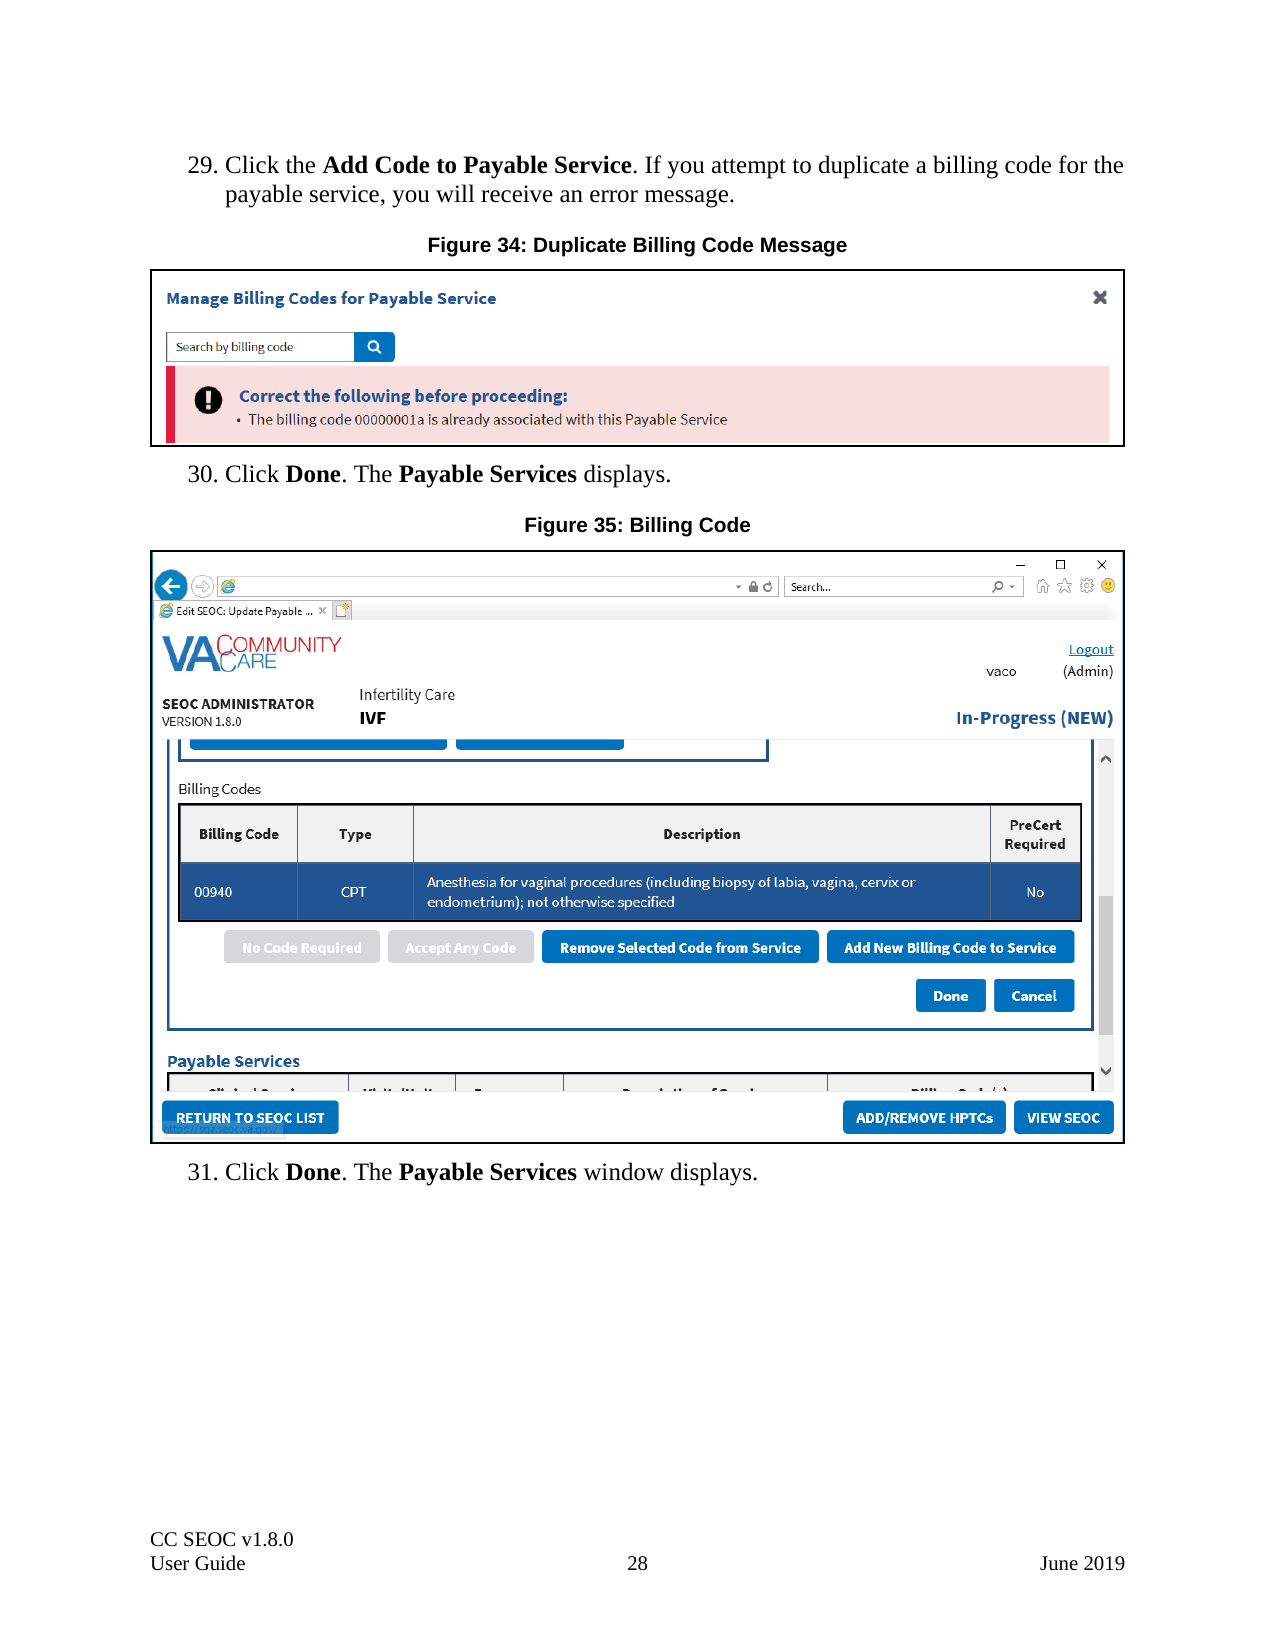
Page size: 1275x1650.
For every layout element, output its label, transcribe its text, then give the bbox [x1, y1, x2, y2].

text Figure 34: Duplicate Billing Code Message [150, 232, 1125, 256]
text Click Done. The Payable Services window displays. [187, 1157, 1125, 1186]
picture [152, 271, 1123, 445]
picture [152, 552, 1123, 1142]
text Figure 35: Billing Code [150, 513, 1125, 537]
text Click the Add Code to Payable Service. If you attempt to duplicate a billing code for the payable service, you will receive an error message. [187, 150, 1125, 207]
text Click Done. The Payable Services displays. [187, 459, 1125, 488]
